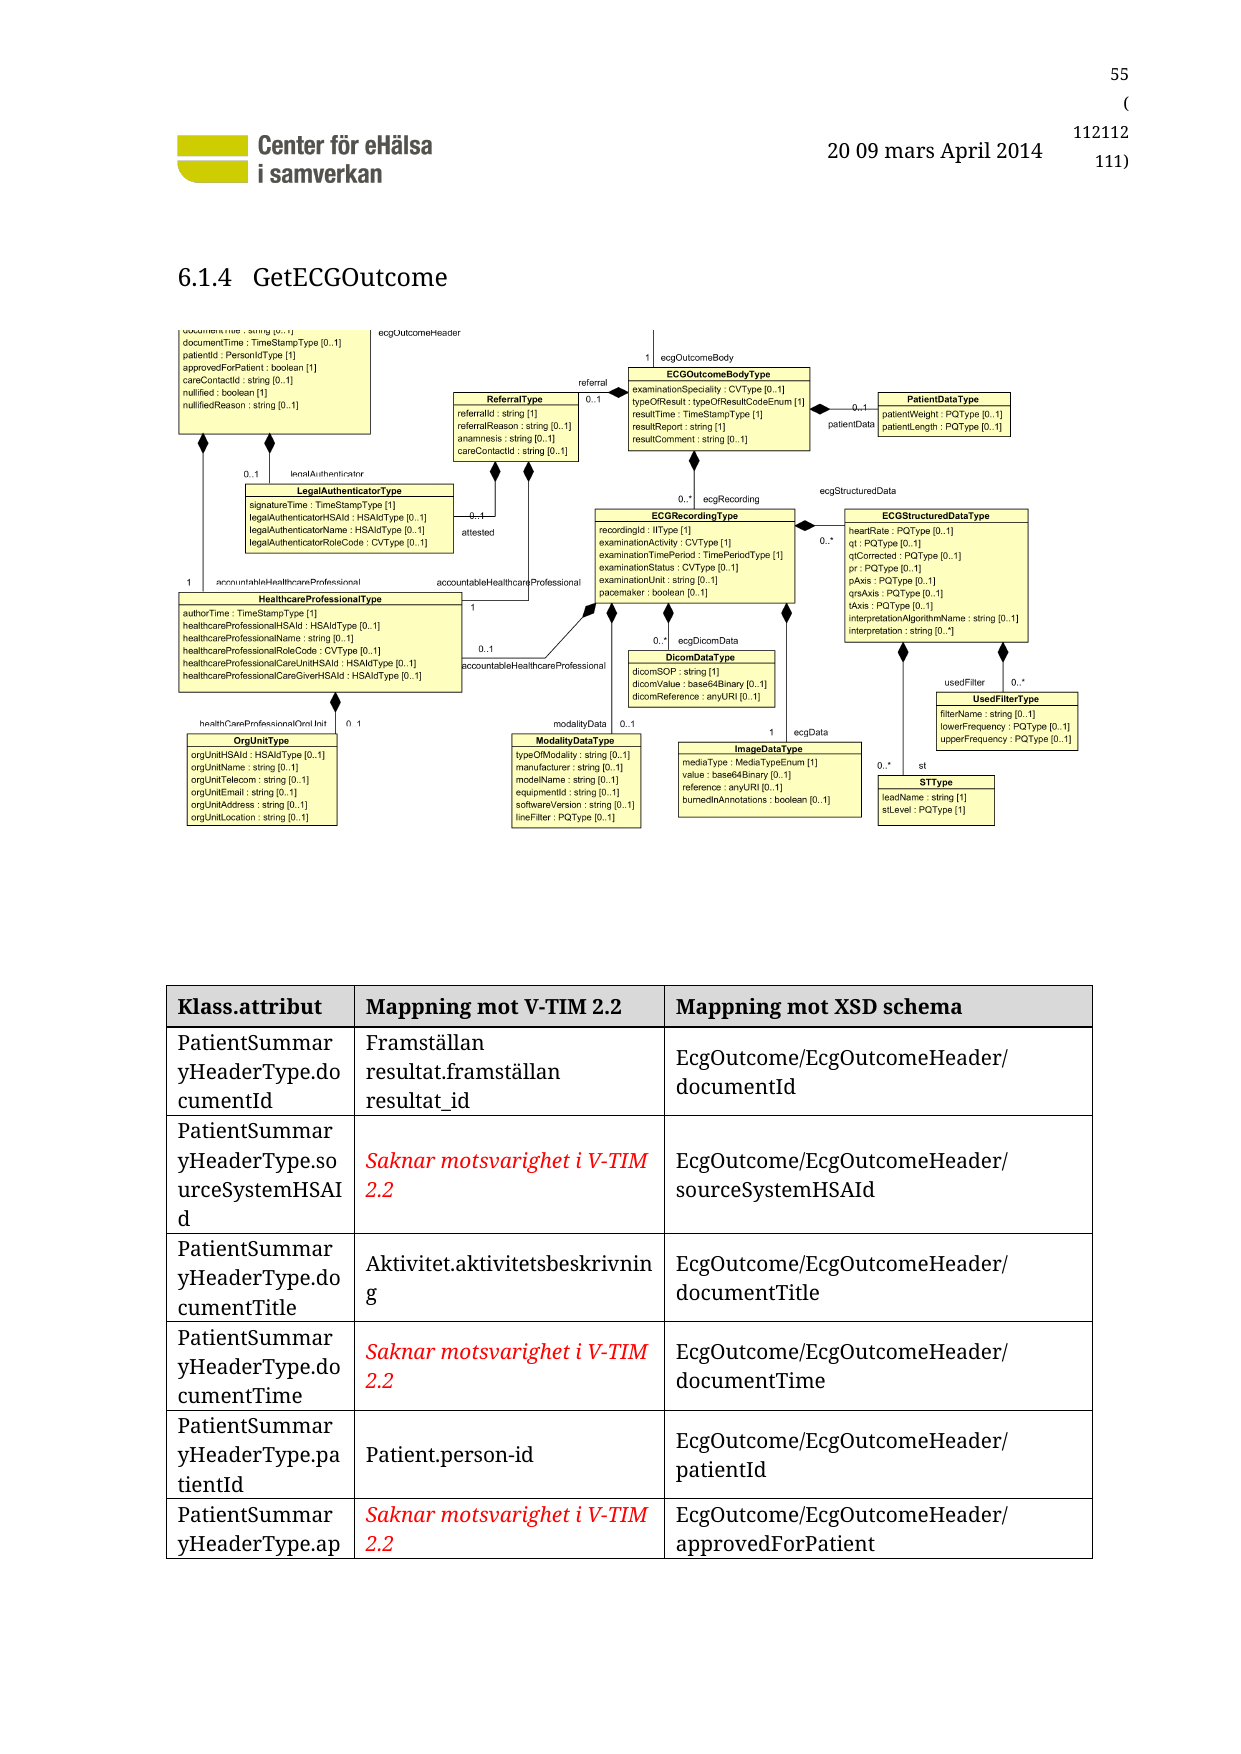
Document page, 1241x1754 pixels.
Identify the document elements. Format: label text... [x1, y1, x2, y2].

table_header Klass.attribut [167, 986, 354, 1026]
table_cell PatientSummaryHeaderType.approvedForPatient [167, 1499, 354, 1558]
picture [177, 330, 1081, 831]
table_cell PatientSummaryHeaderType.documentId [167, 1028, 354, 1115]
table_cell Framställan resultat.framställan resultat_id [355, 1028, 664, 1115]
subtitle GetECGOutcome [177, 260, 1081, 294]
table_header Mappning mot V-TIM 2.2 [355, 986, 664, 1026]
table_cell Saknar motsvarighet i V-TIM 2.2 [355, 1116, 664, 1233]
picture [177, 135, 432, 183]
table_cell Saknar motsvarighet i V-TIM 2.2 [355, 1499, 664, 1558]
table_cell PatientSummaryHeaderType.documentTitle [167, 1234, 354, 1321]
table_cell PatientSummaryHeaderType.documentTime [167, 1322, 354, 1410]
table_header Mappning mot XSD schema [665, 986, 1092, 1026]
table_cell EcgOutcome/EcgOutcomeHeader/patientId [665, 1411, 1092, 1498]
table_cell EcgOutcome/EcgOutcomeHeader/sourceSystemHSAId [665, 1116, 1092, 1233]
table_cell EcgOutcome/EcgOutcomeHeader/approvedForPatient [665, 1499, 1092, 1558]
table_cell EcgOutcome/EcgOutcomeHeader/documentTime [665, 1322, 1092, 1410]
table_cell PatientSummaryHeaderType.patientId [167, 1411, 354, 1498]
table_cell EcgOutcome/EcgOutcomeHeader/documentTitle [665, 1234, 1092, 1321]
table_cell Saknar motsvarighet i V-TIM 2.2 [355, 1322, 664, 1410]
table_cell EcgOutcome/EcgOutcomeHeader/documentId [665, 1028, 1092, 1115]
table_cell Patient.person-id [355, 1411, 664, 1498]
table_cell PatientSummaryHeaderType.sourceSystemHSAId [167, 1116, 354, 1233]
table_cell Aktivitet.aktivitetsbeskrivning [355, 1234, 664, 1321]
